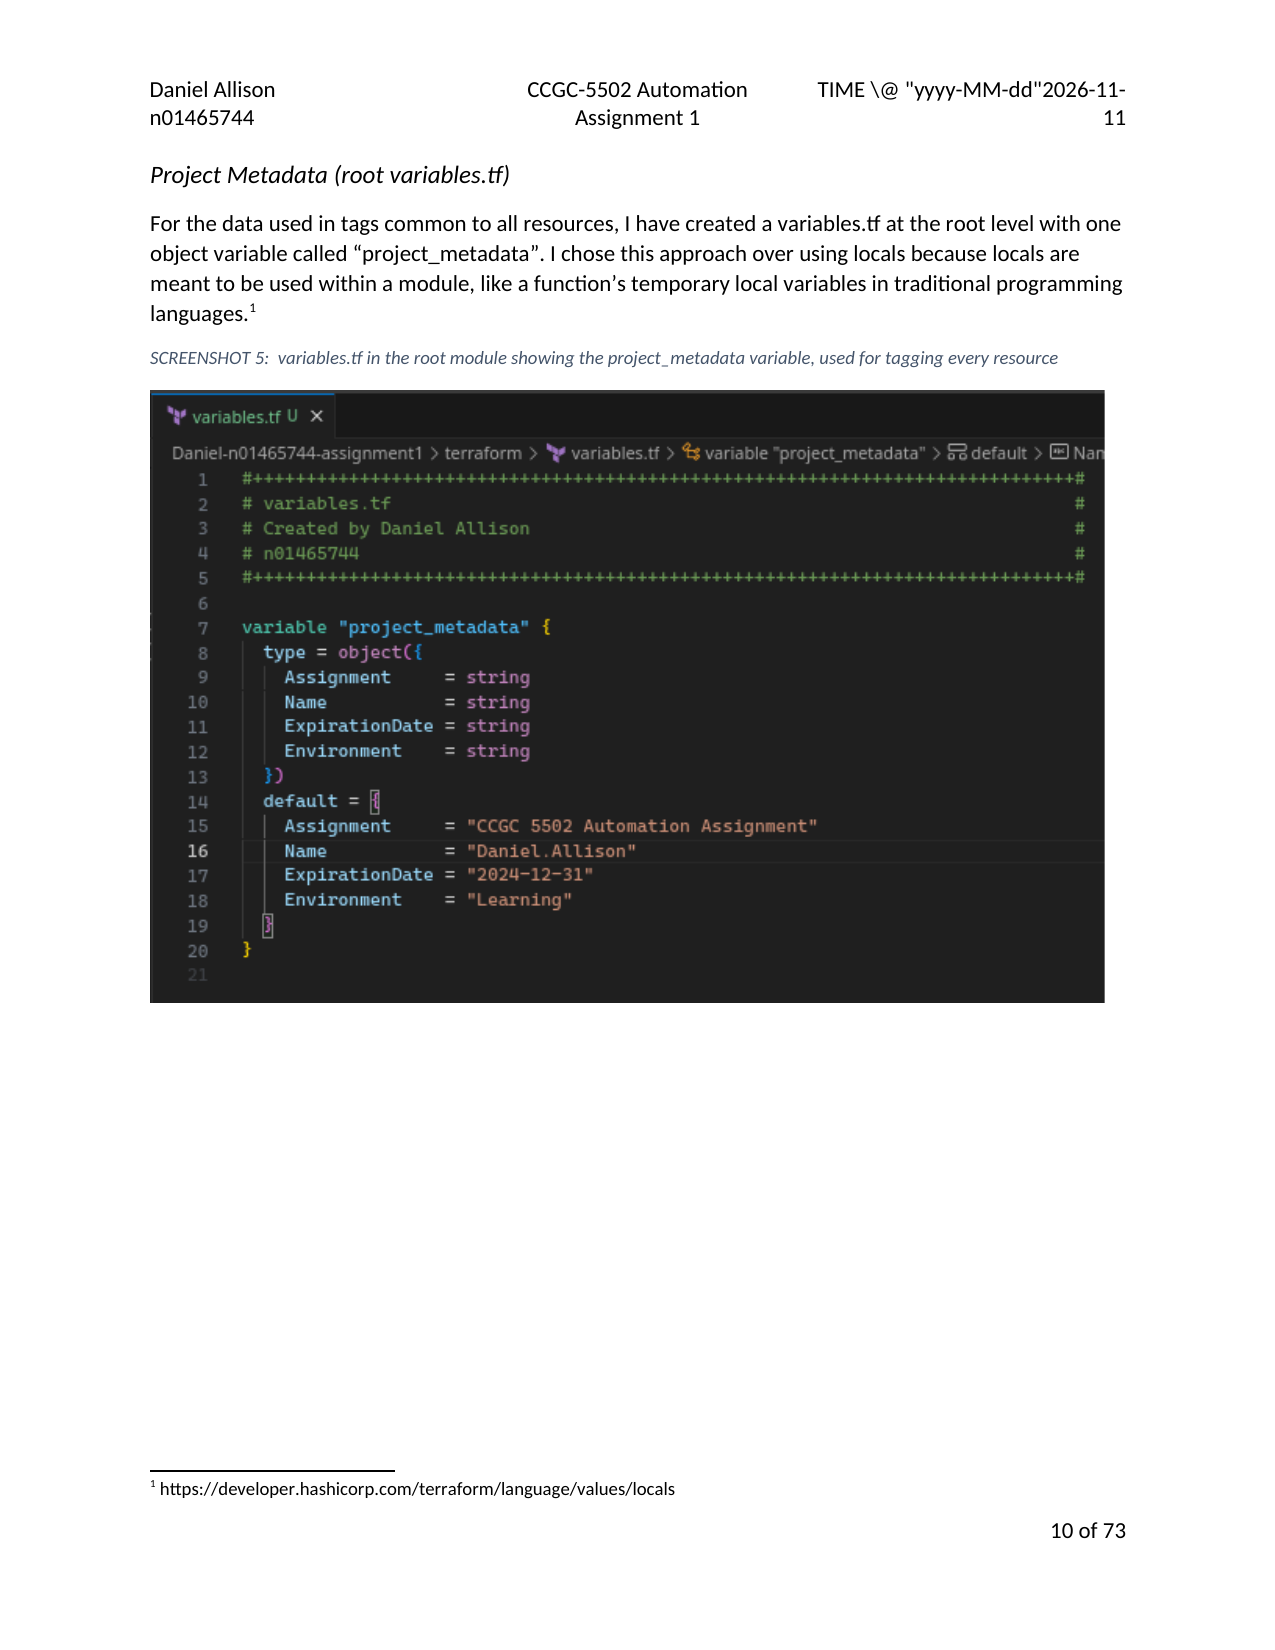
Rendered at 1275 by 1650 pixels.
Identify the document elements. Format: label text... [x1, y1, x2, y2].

text For the data used in tags common to all resources, I have created a variables.tf at the root level with one object variable called “project_metadata”. I chose this approach over using locals because locals are meant to be used within a module, like a function’s temporary local variables in traditional programming languages. [150, 209, 1125, 327]
picture [150, 390, 1105, 1003]
subtitle Project Metadata (root variables.tf) [150, 159, 1125, 189]
text SCREENSHOT 5: variables.tf in the root module showing the project_metadata variable, used for tagging every resource [150, 346, 1125, 369]
